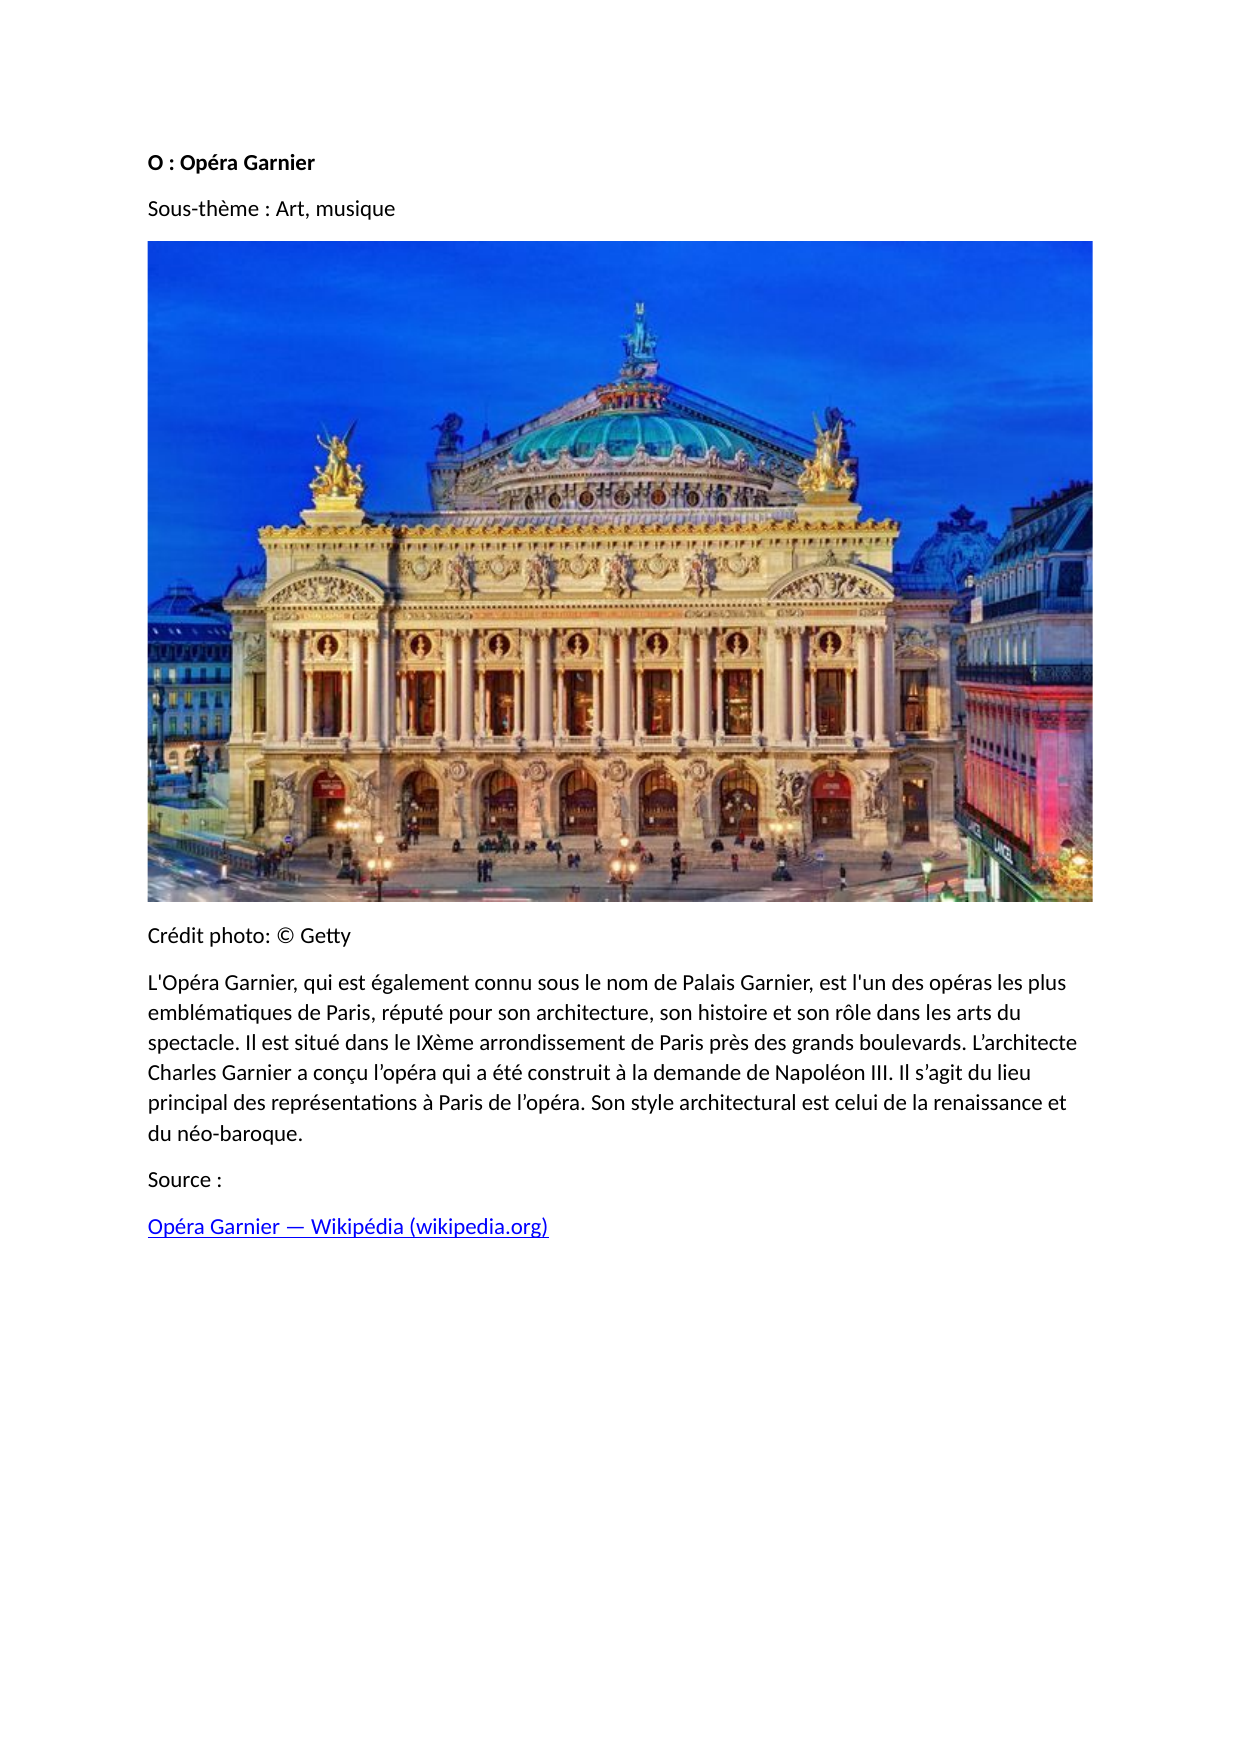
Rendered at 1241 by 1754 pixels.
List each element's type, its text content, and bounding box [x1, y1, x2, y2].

text Source : [148, 1166, 1093, 1193]
text Sous-thème : Art, musique [148, 194, 1093, 222]
text Opéra Garnier — Wikipédia (wikipedia.org) [148, 1212, 1093, 1240]
picture [147, 241, 1093, 902]
text O : Opéra Garnier [148, 148, 1093, 176]
text L'Opéra Garnier, qui est également connu sous le nom de Palais Garnier, est l'un des opéras les plus emblématiques de Paris, réputé pour son architecture, son histoire et son rôle dans les arts du spectacle. Il est situé dans le IXème arrondissement de Paris près des grands boulevards. L’architecte Charles Garnier a conçu l’opéra qui a été construit à la demande de Napoléon III. Il s’agit du lieu principal des représentations à Paris de l’opéra. Son style architectural est celui de la renaissance et du néo-baroque. [148, 968, 1093, 1147]
text Crédit photo: © Getty [148, 921, 1093, 949]
